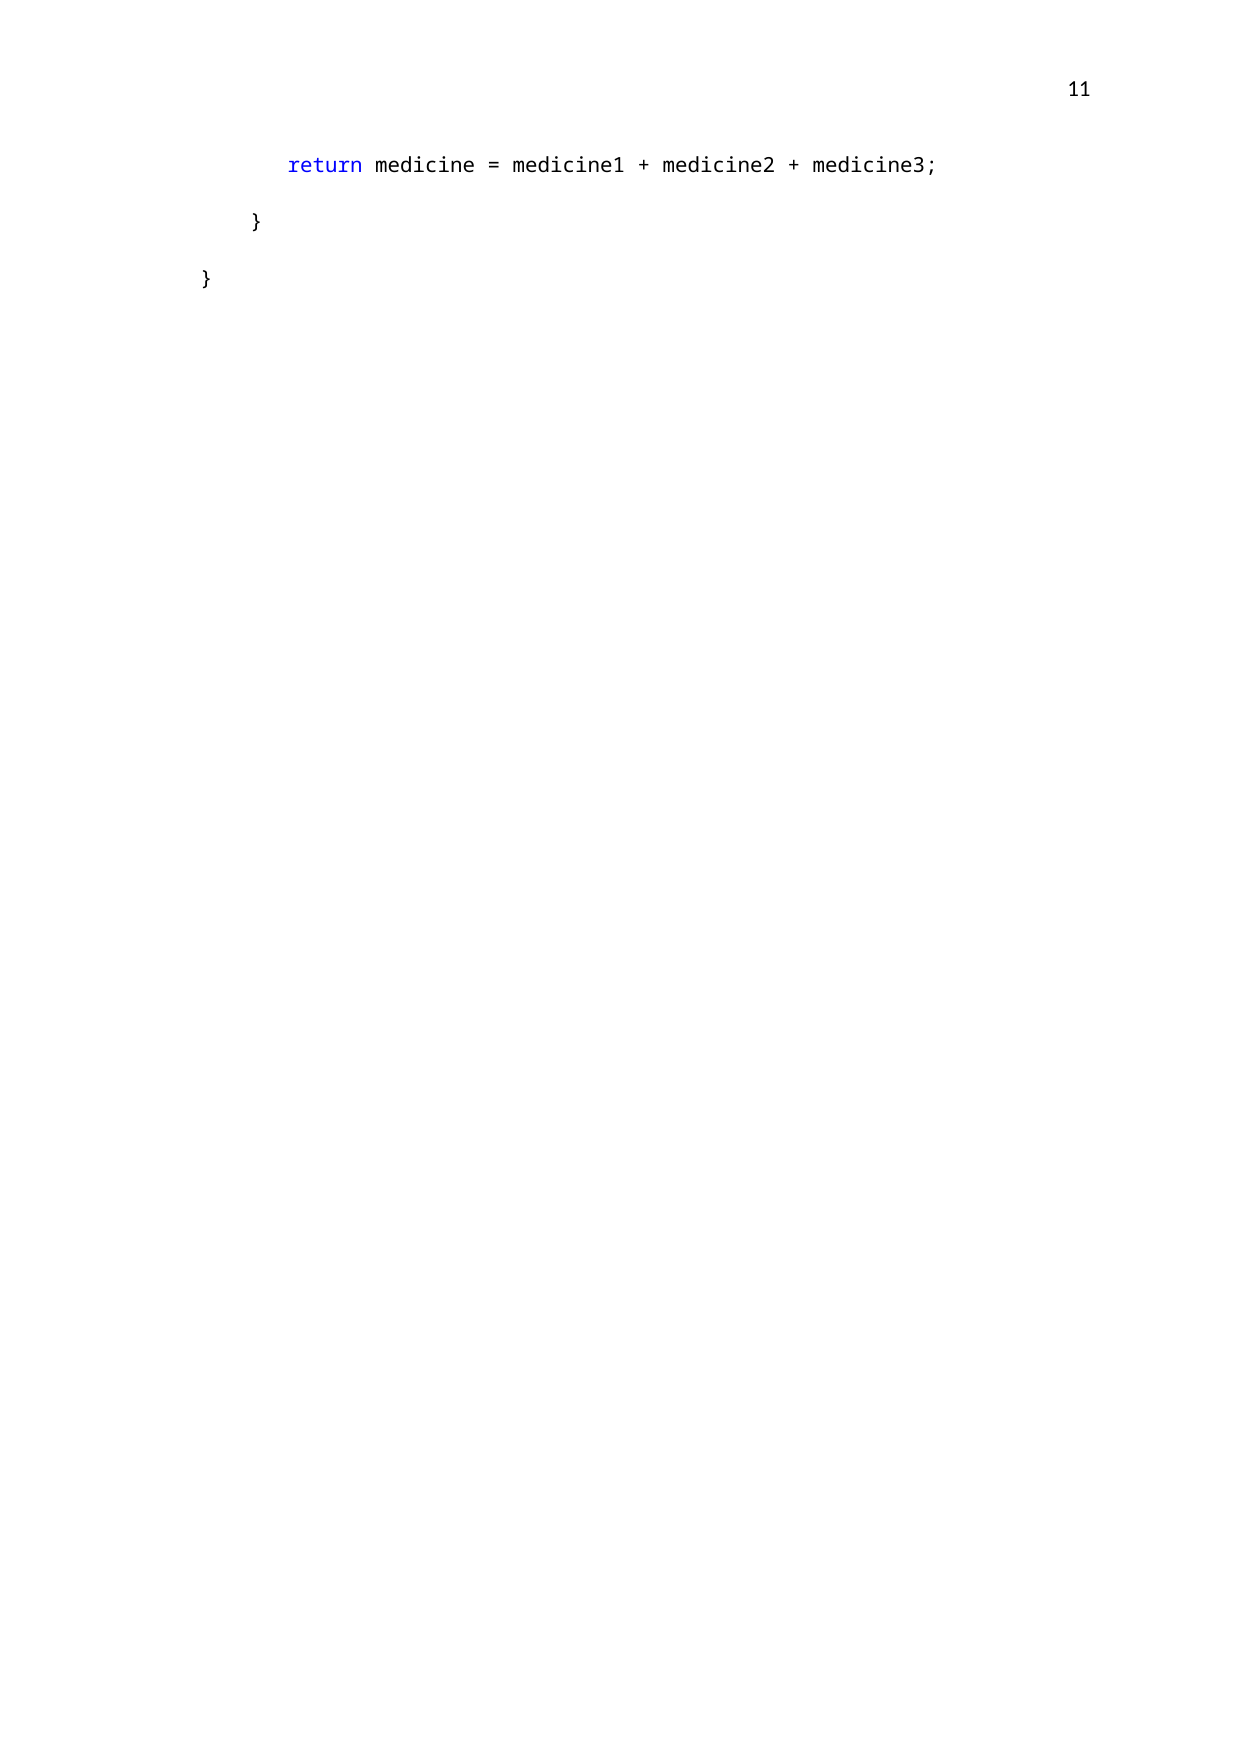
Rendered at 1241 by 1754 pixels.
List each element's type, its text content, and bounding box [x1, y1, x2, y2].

text } [150, 206, 1090, 235]
text } [150, 263, 1090, 291]
text return medicine = medicine1 + medicine2 + medicine3; [150, 150, 1090, 178]
